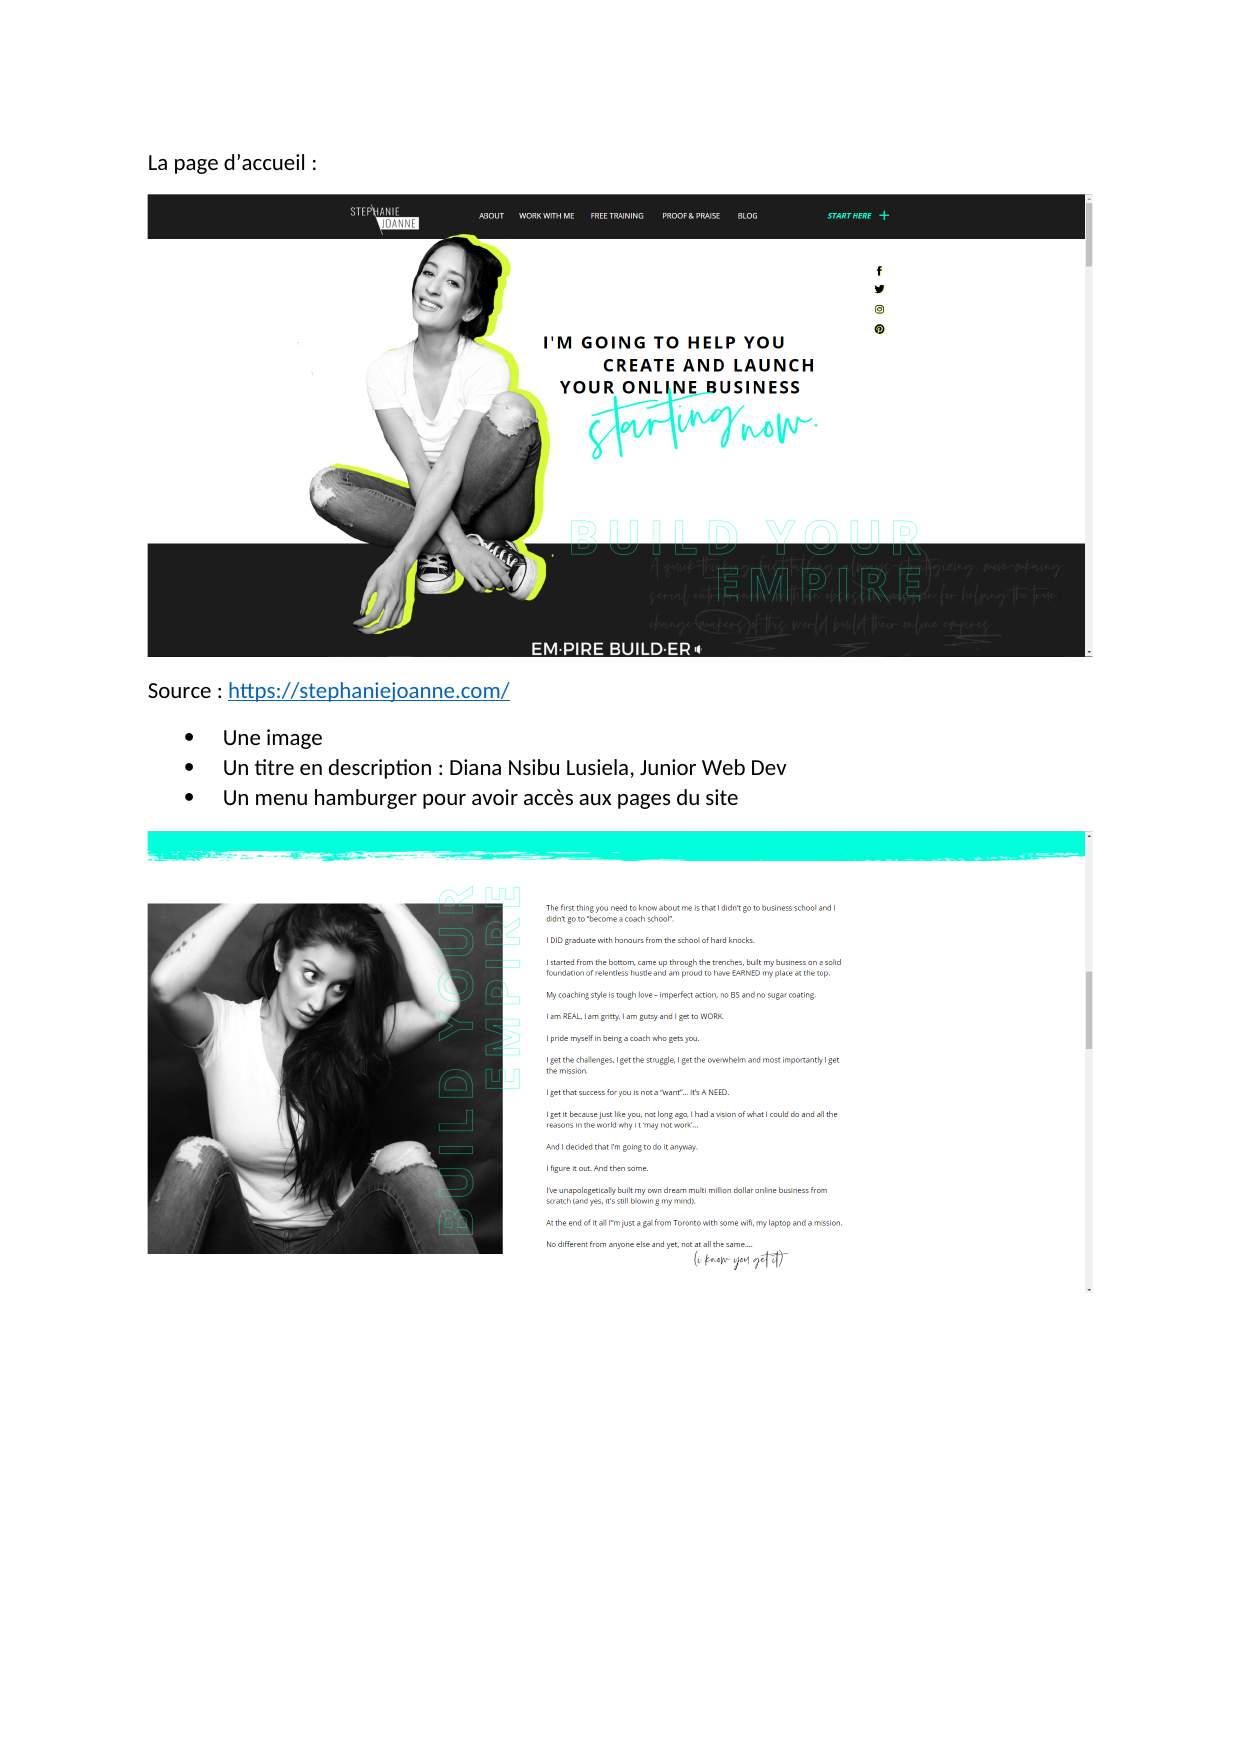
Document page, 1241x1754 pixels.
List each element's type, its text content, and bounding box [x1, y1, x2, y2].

list Une image [185, 723, 1093, 751]
picture [147, 830, 1093, 1293]
list Un menu hamburger pour avoir accès aux pages du site [185, 783, 1093, 811]
text La page d’accueil : [148, 148, 1093, 176]
picture [147, 194, 1093, 657]
list Un titre en description : Diana Nsibu Lusiela, Junior Web Dev [185, 753, 1093, 781]
text Source : https://stephaniejoanne.com/ [148, 676, 1093, 704]
